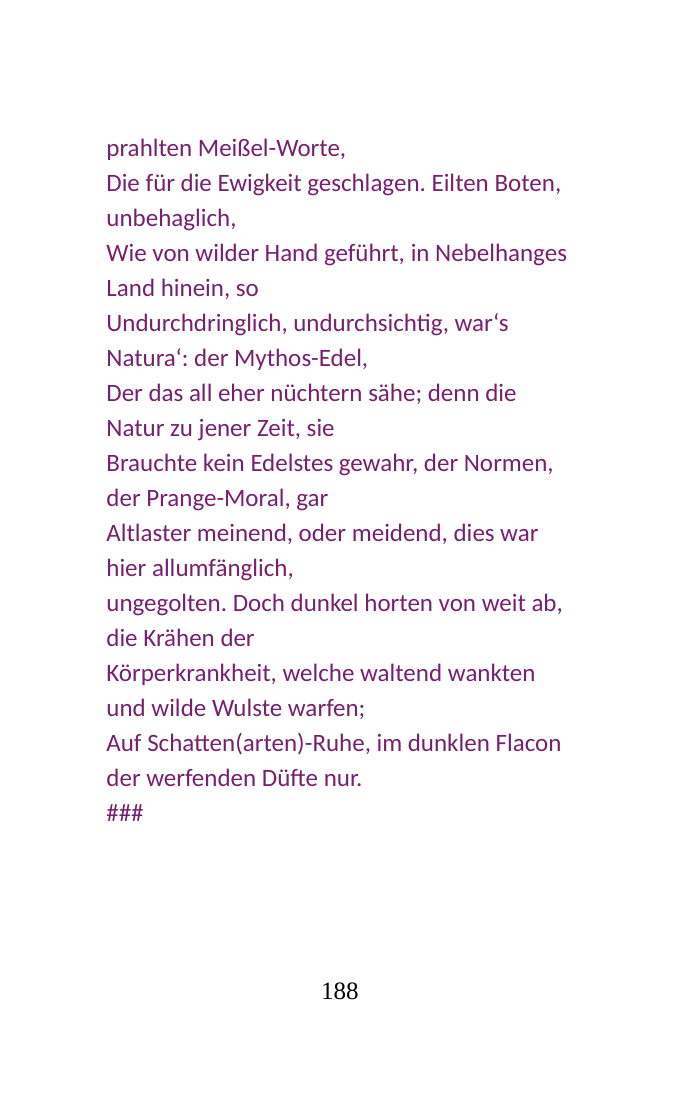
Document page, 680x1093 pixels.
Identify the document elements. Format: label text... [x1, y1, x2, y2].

text Wie von wilder Hand geführt, in Nebelhanges Land hinein, so [106, 237, 573, 302]
text Die für die Ewigkeit geschlagen. Eilten Boten, unbehaglich, [106, 167, 573, 232]
text Körperkrankheit, welche waltend wankten und wilde Wulste warfen; [106, 657, 573, 722]
text Brauchte kein Edelstes gewahr, der Normen, der Prange-Moral, gar [106, 447, 573, 512]
text Auf Schatten(arten)-Ruhe, im dunklen Flacon der werfenden Düfte nur. [106, 727, 573, 792]
text ### [106, 797, 573, 827]
text Altlaster meinend, oder meidend, dies war hier allumfänglich, [106, 517, 573, 582]
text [106, 132, 573, 162]
text ungegolten. Doch dunkel horten von weit ab, die Krähen der [106, 587, 573, 652]
text Der das all eher nüchtern sähe; denn die Natur zu jener Zeit, sie [106, 377, 573, 442]
text Undurchdringlich, undurchsichtig, war‘s Natura‘: der Mythos-Edel, [106, 307, 573, 372]
